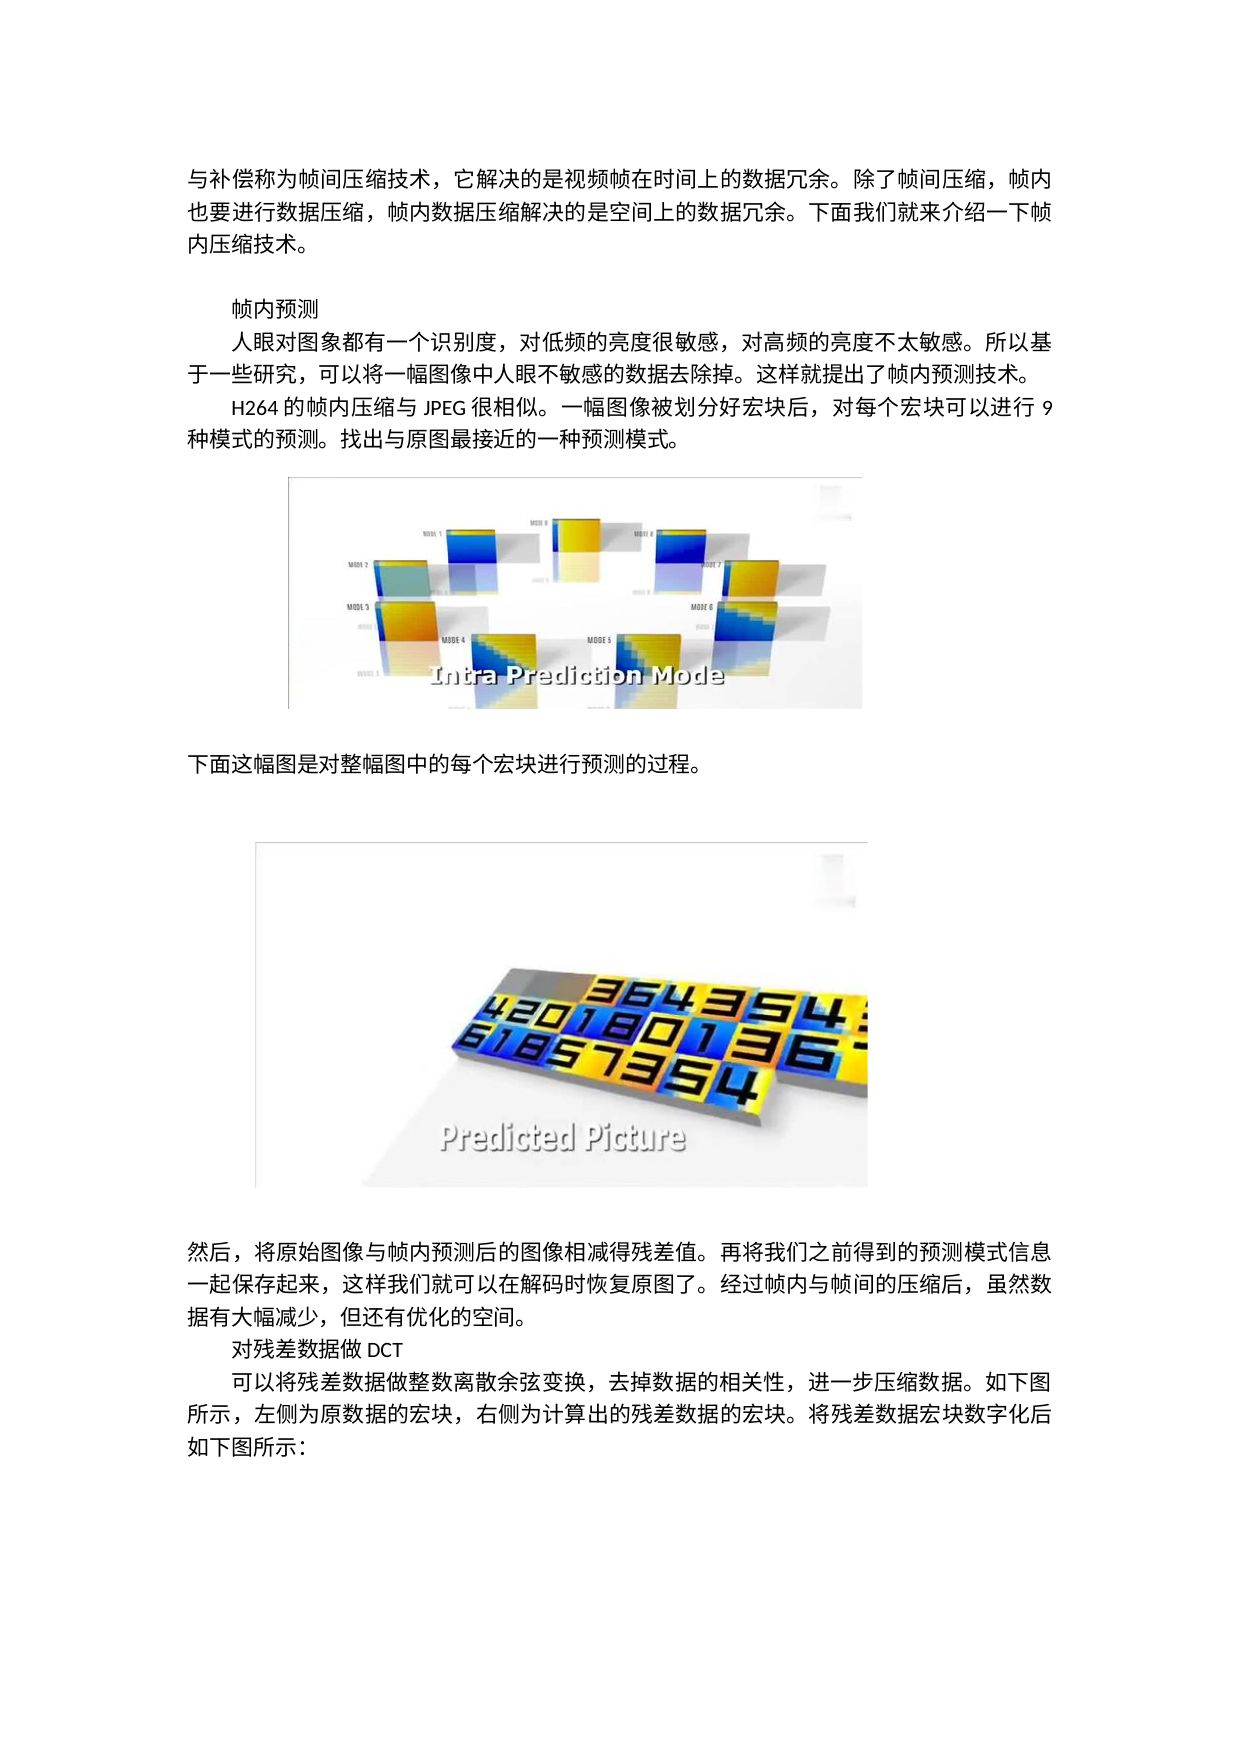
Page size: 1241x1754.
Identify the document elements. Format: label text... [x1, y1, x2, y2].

picture [255, 842, 868, 1188]
picture [288, 477, 863, 709]
text 下面这幅图是对整幅图中的每个宏块进行预测的过程。 [187, 747, 1053, 779]
text 人眼对图象都有一个识别度，对低频的亮度很敏感，对高频的亮度不太敏感。所以基于一些研究，可以将一幅图像中人眼不敏感的数据去除掉。这样就提出了帧内预测技术。 [187, 324, 1053, 389]
text H264的帧内压缩与JPEG很相似。一幅图像被划分好宏块后，对每个宏块可以进行 9 种模式的预测。找出与原图最接近的一种预测模式。 [187, 389, 1053, 454]
text 可以将残差数据做整数离散余弦变换，去掉数据的相关性，进一步压缩数据。如下图所示，左侧为原数据的宏块，右侧为计算出的残差数据的宏块。将残差数据宏块数字化后如下图所示： [187, 1364, 1053, 1462]
text 然后，将原始图像与帧内预测后的图像相减得残差值。再将我们之前得到的预测模式信息一起保存起来，这样我们就可以在解码时恢复原图了。经过帧内与帧间的压缩后，虽然数据有大幅减少，但还有优化的空间。 [187, 1234, 1053, 1332]
text 对残差数据做DCT [187, 1332, 1053, 1364]
text 帧内预测 [187, 292, 1053, 324]
